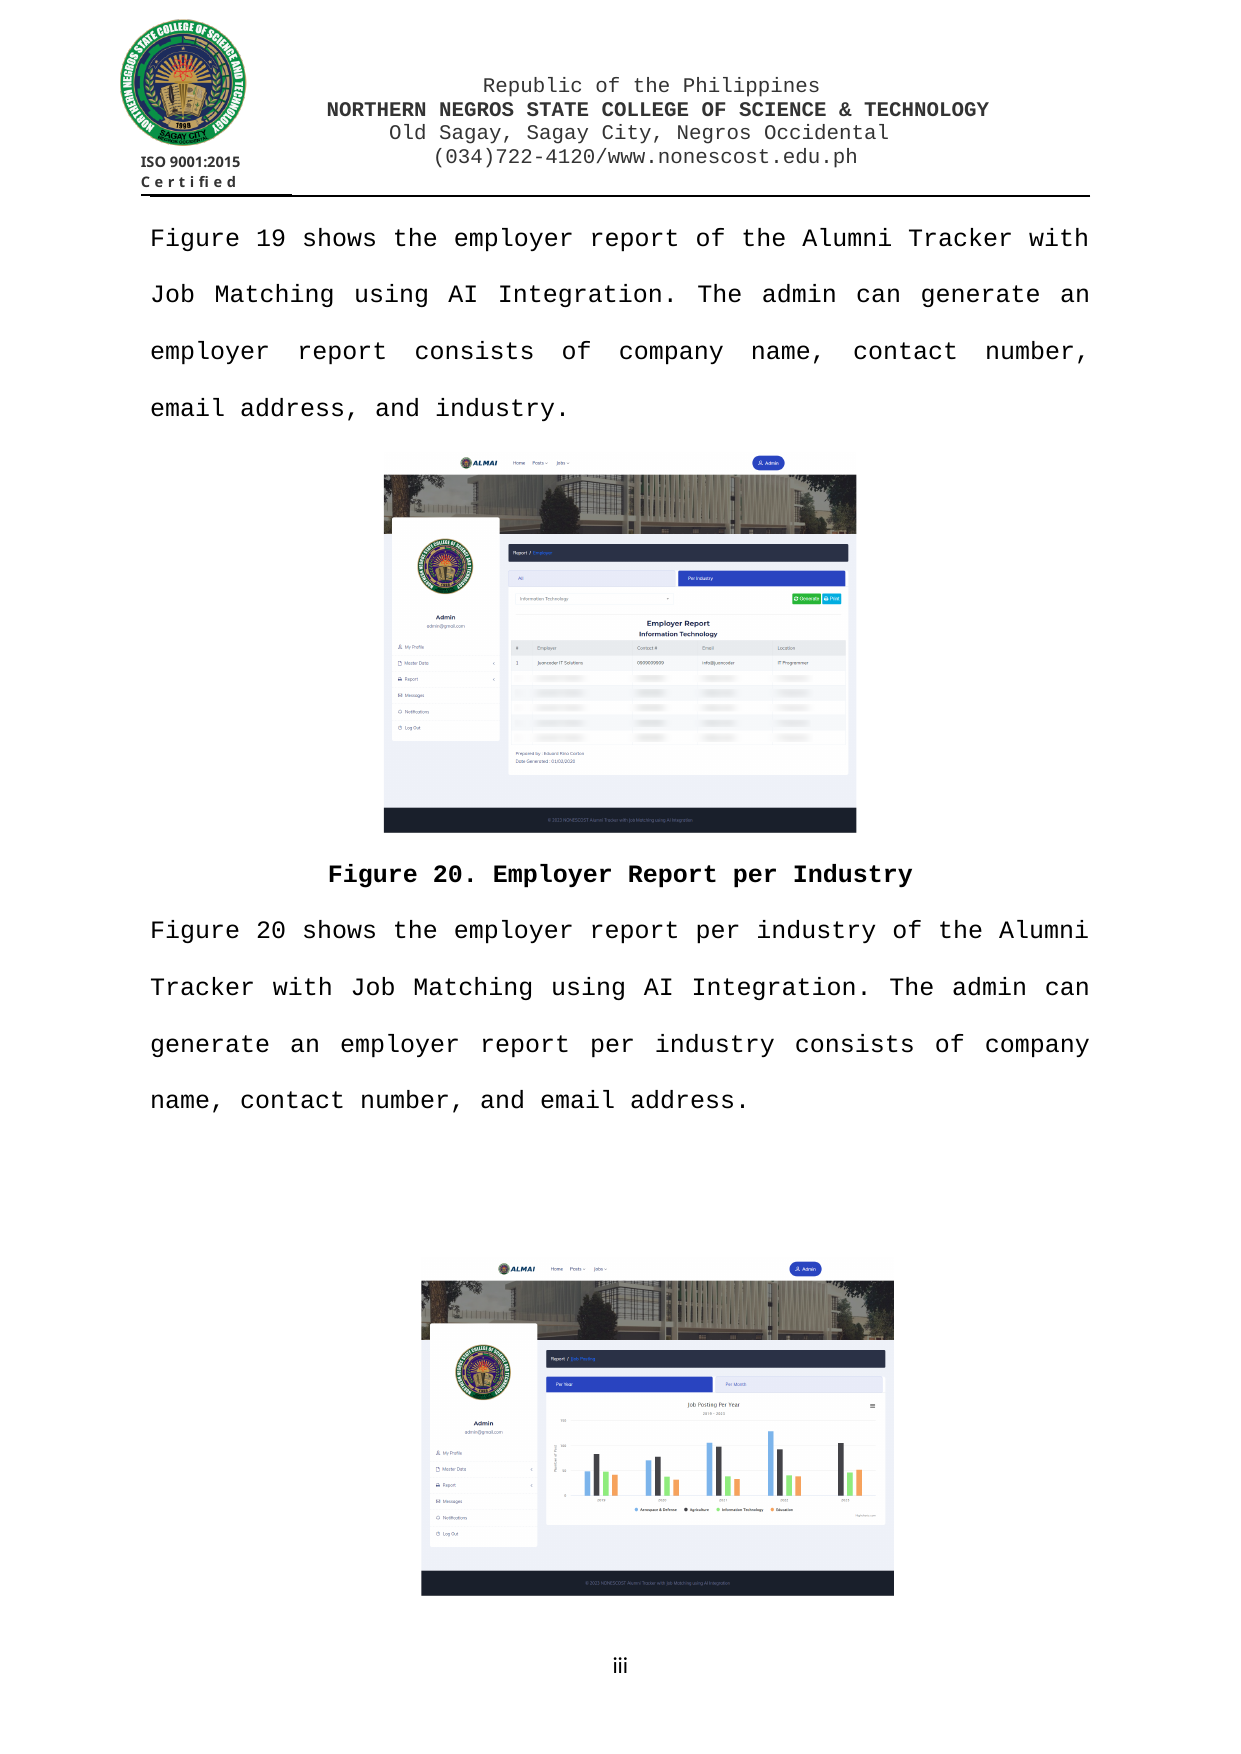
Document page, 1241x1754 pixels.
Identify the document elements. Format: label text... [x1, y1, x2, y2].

picture [383, 452, 857, 833]
text Figure 19 shows the employer report of the Alumni Tracker with Job Matching using AI Integration. The admin can generate an employer report consists of company name, contact number, email address, and industry. [150, 225, 1090, 424]
text Figure 20 shows the employer report per industry of the Alumni Tracker with Job Matching using AI Integration. The admin can generate an employer report per industry consists of company name, contact number, and email address. [150, 918, 1090, 1116]
text Figure 20. Employer Report per Industry [150, 861, 1090, 889]
picture [107, 10, 258, 160]
picture [421, 1257, 894, 1596]
